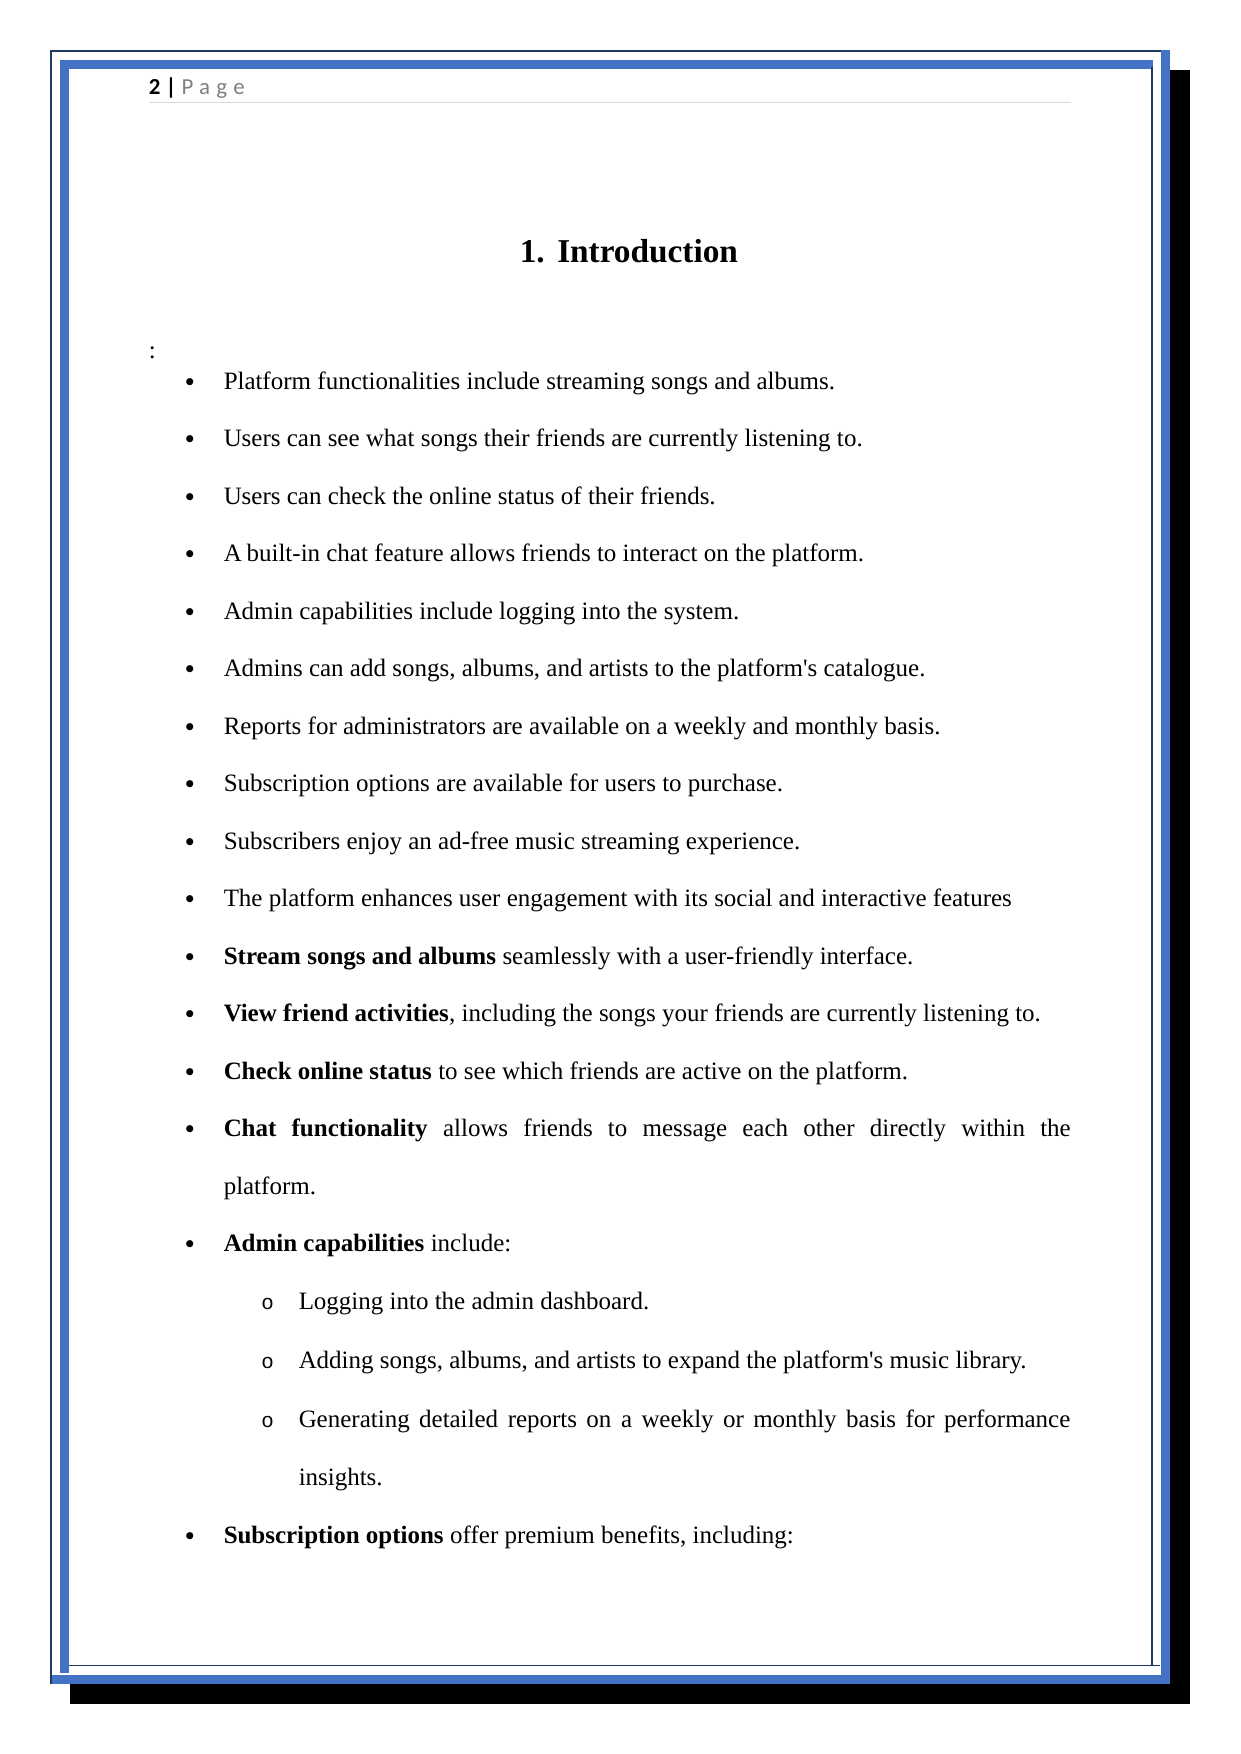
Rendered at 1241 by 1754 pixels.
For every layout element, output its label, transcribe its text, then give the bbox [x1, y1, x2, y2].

list Check online status to see which friends are active on the platform. [186, 1056, 1071, 1084]
list Platform functionalities include streaming songs and albums. [186, 366, 1071, 394]
list Chat functionality allows friends to message each other directly within the platform. [186, 1113, 1071, 1199]
list Adding songs, albums, and artists to expand the platform's music library. [261, 1345, 1071, 1374]
list Subscribers enjoy an ad-free music streaming experience. [186, 826, 1071, 854]
list Users can see what songs their friends are currently listening to. [186, 423, 1071, 452]
list A built-in chat feature allows friends to interact on the platform. [186, 538, 1071, 567]
list Admin capabilities include logging into the system. [186, 596, 1071, 624]
list Admin capabilities include: [186, 1228, 1071, 1257]
list View friend activities, including the songs your friends are currently listening to. [186, 998, 1071, 1027]
list Users can check the online status of their friends. [186, 481, 1071, 509]
list The platform enhances user engagement with its social and interactive features [186, 883, 1071, 912]
list Subscription options offer premium benefits, including: [186, 1520, 1071, 1549]
text : [148, 335, 1071, 363]
list Reports for administrators are available on a weekly and monthly basis. [186, 711, 1071, 739]
list Subscription options are available for users to purchase. [186, 768, 1071, 797]
list Introduction [186, 231, 1071, 269]
list Generating detailed reports on a weekly or monthly basis for performance insights. [261, 1404, 1071, 1491]
list Logging into the admin dashboard. [261, 1286, 1071, 1315]
list Admins can add songs, albums, and artists to the platform's catalogue. [186, 653, 1071, 682]
list Stream songs and albums seamlessly with a user-friendly interface. [186, 941, 1071, 969]
